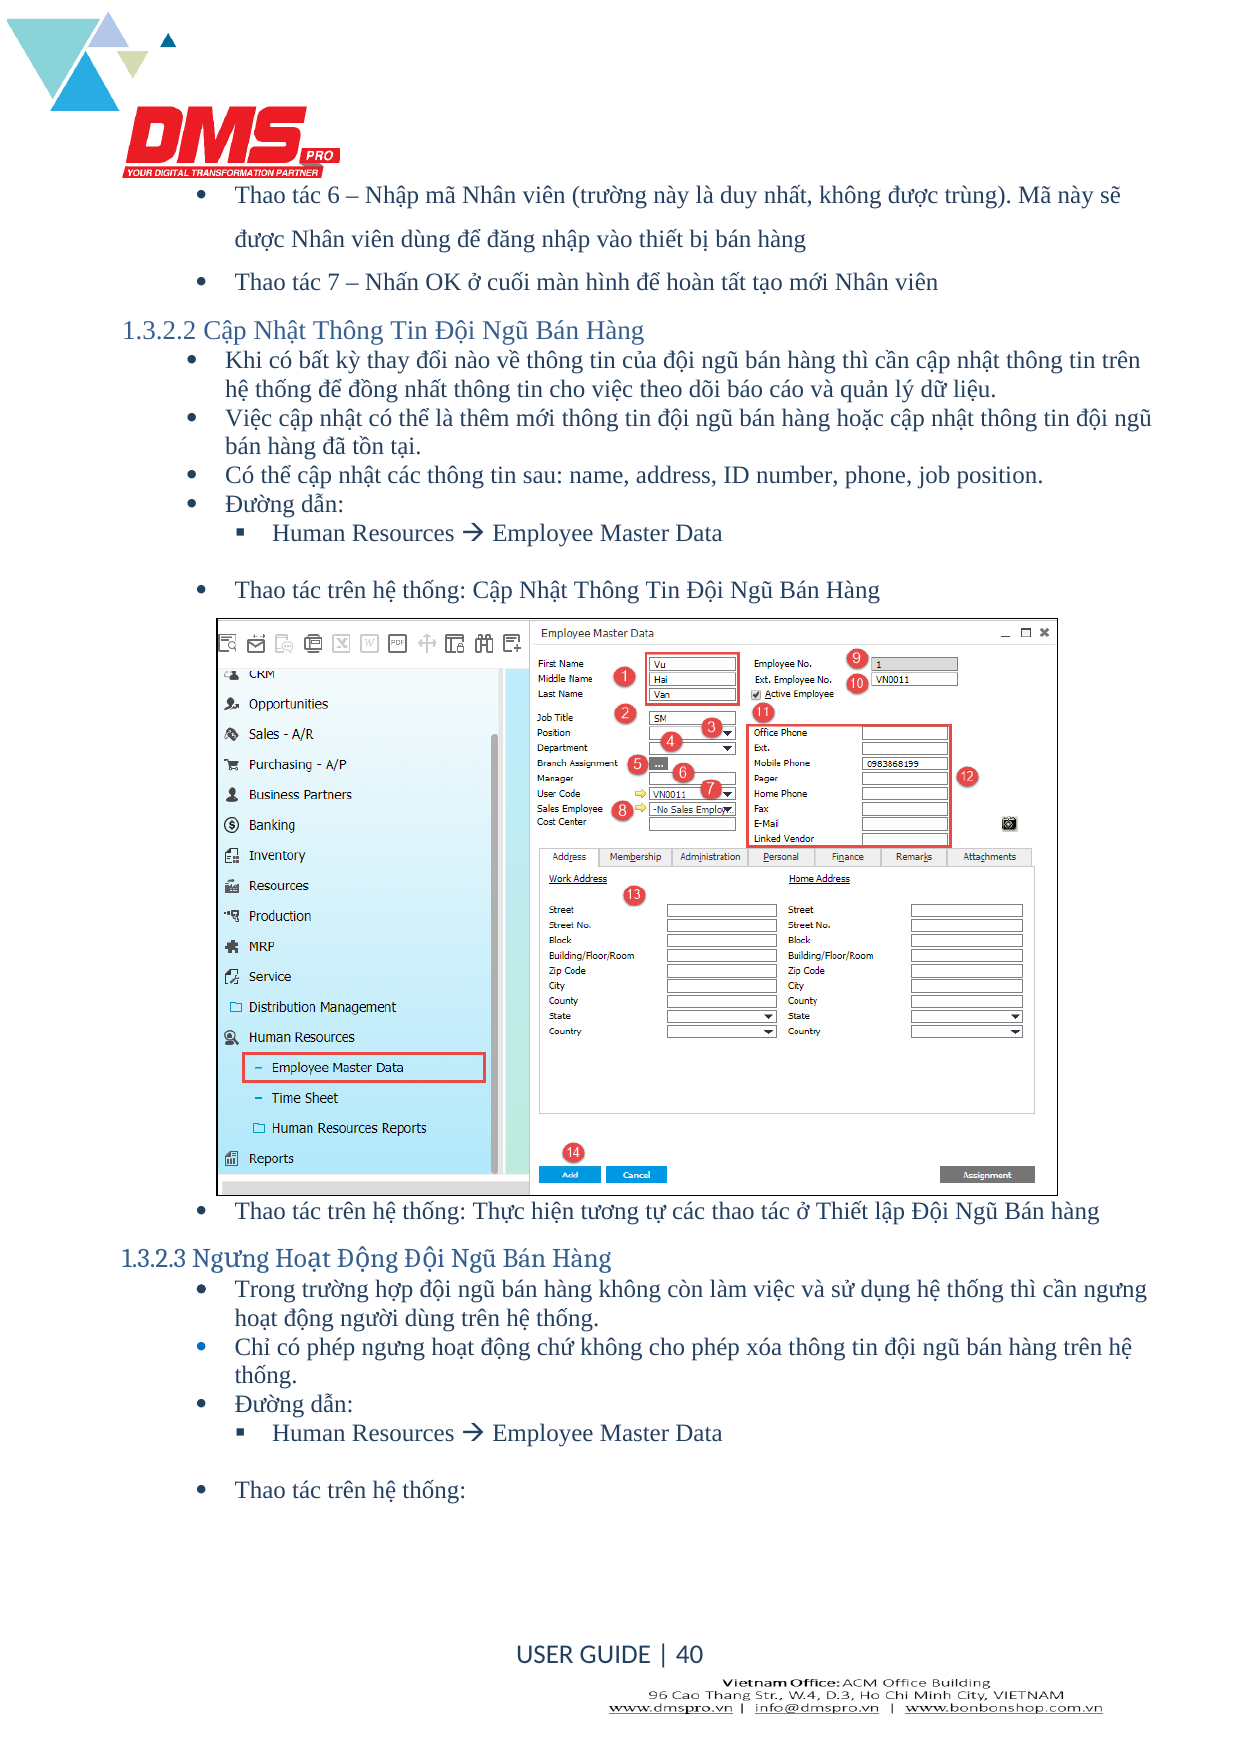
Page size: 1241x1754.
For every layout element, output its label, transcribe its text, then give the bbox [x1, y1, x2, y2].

list Thao tác trên hệ thống: Cập Nhật Thông Tin Đội Ngũ Bán Hàng [197, 575, 1153, 604]
picture [5, 11, 340, 177]
list Thao tác trên hệ thống: Thực hiện tương tự các thao tác ở Thiết lập Đội Ngũ Bán hàng [197, 1196, 1153, 1224]
list Việc cập nhật có thể là thêm mới thông tin đội ngũ bán hàng hoặc cập nhật thông tin đội ngũ bán hàng đã tồn tại. [187, 403, 1153, 460]
list Đường dẫn: [197, 1389, 1153, 1418]
subtitle 1.3.2.3 Ngưng Hoạt Động Đội Ngũ Bán Hàng [122, 1243, 1153, 1274]
subtitle 1.3.2.2 Cập Nhật Thông Tin Đội Ngũ Bán Hàng [122, 314, 1153, 345]
list Human Resources Employee Master Data [234, 518, 1153, 546]
list Thao tác trên hệ thống: [197, 1476, 1153, 1504]
list Trong trường hợp đội ngũ bán hàng không còn làm việc và sử dụng hệ thống thì cần ngưng hoạt động người dùng trên hệ thống. [197, 1274, 1153, 1332]
list Thao tác 7 – Nhấn OK ở cuối màn hình để hoàn tất tạo mới Nhân viên [197, 267, 1153, 296]
list Thao tác 6 – Nhập mã Nhân viên (trường này là duy nhất, không được trùng). Mã này sẽ được Nhân viên dùng để đăng nhập vào thiết bị bán hàng [197, 181, 1153, 252]
list Đường dẫn: [187, 489, 1153, 518]
list Chỉ có phép ngưng hoạt động chứ không cho phép xóa thông tin đội ngũ bán hàng trên hệ thống. [197, 1332, 1153, 1389]
picture [218, 619, 1057, 1195]
list Có thể cập nhật các thông tin sau: name, address, ID number, phone, job position. [187, 460, 1153, 489]
list Khi có bất kỳ thay đổi nào về thông tin của đội ngũ bán hàng thì cần cập nhật thông tin trên hệ thống để đồng nhất thông tin cho việc theo dõi báo cáo và quản lý dữ liệu. [187, 345, 1153, 403]
list Human Resources Employee Master Data [234, 1418, 1153, 1447]
